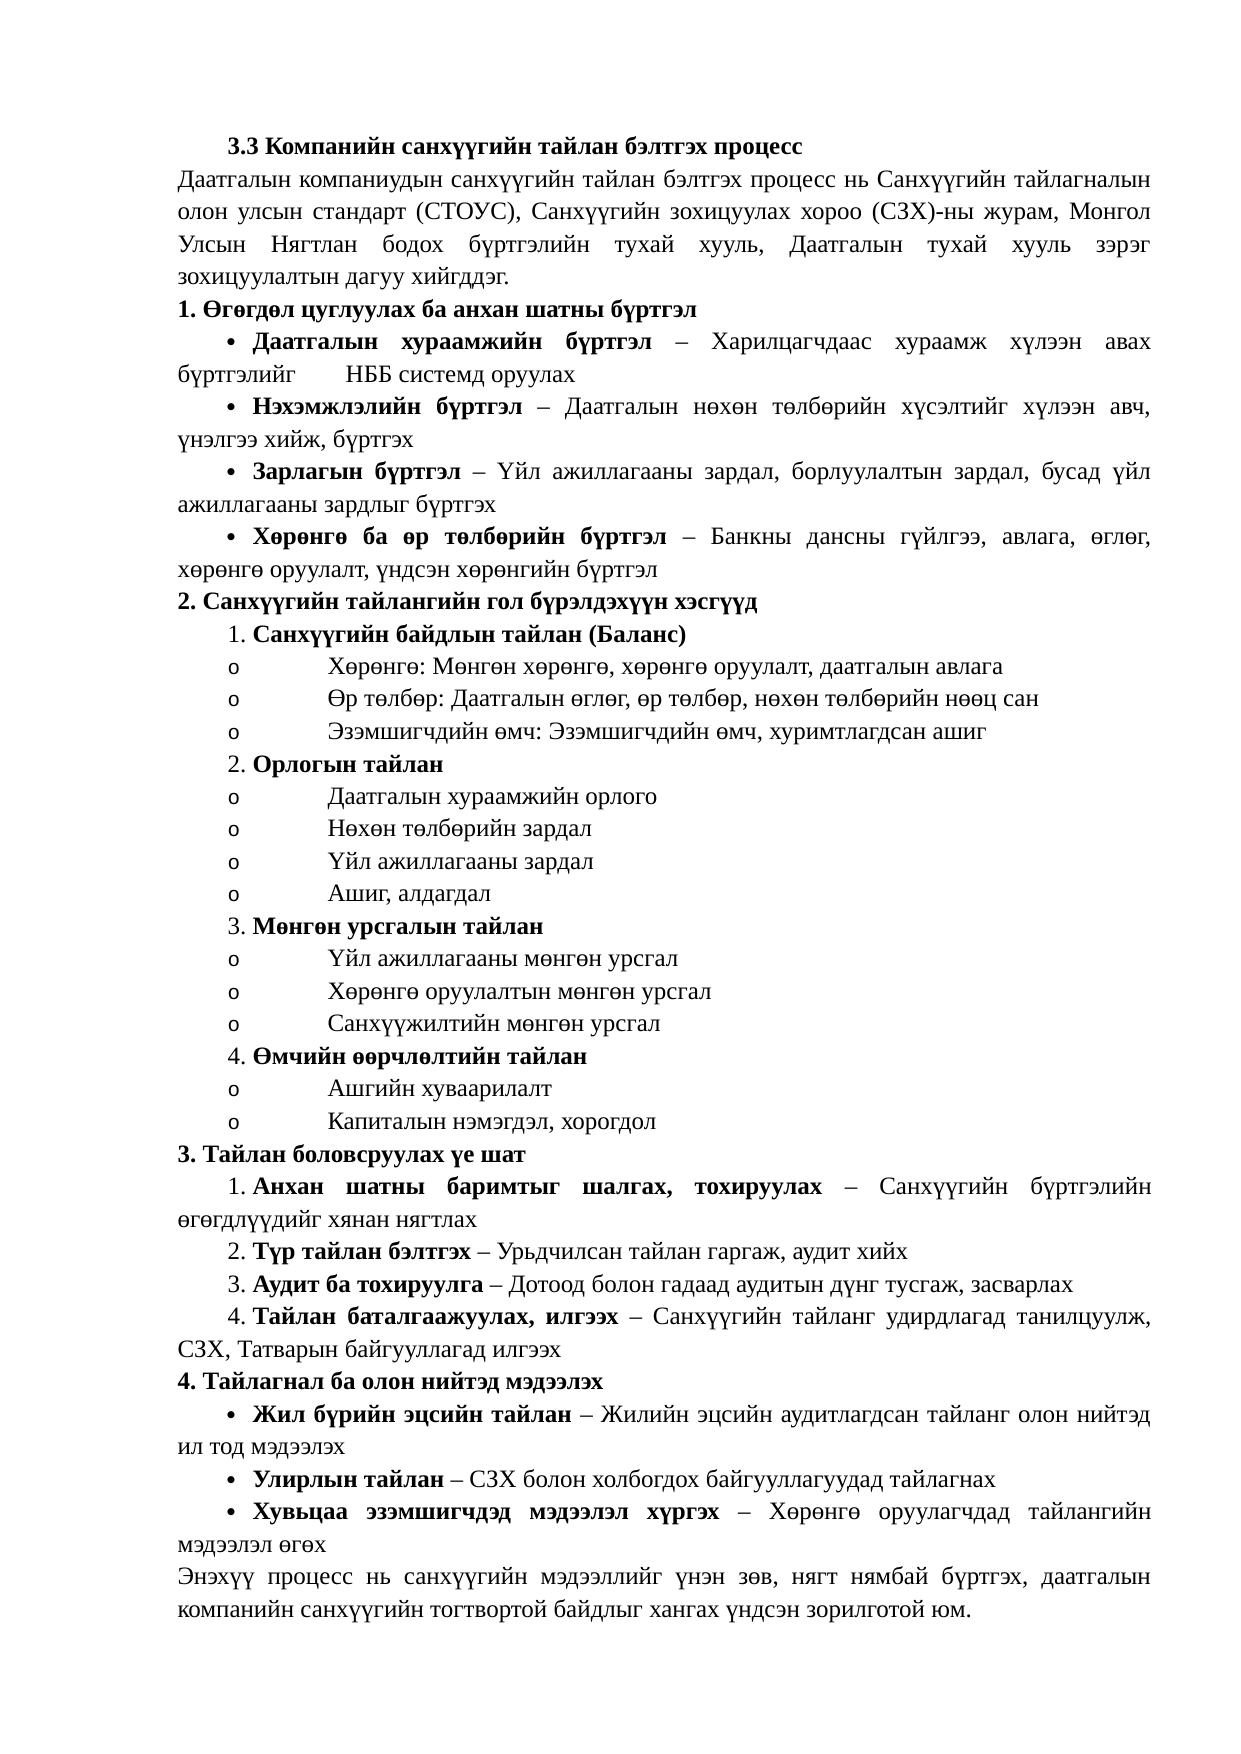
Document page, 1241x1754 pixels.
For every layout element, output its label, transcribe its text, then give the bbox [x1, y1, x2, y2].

text 2. Санхүүгийн тайлангийн гол бүрэлдэхүүн хэсгүүд [177, 584, 1152, 617]
list Түр тайлан бэлтгэх – Урьдчилсан тайлан гаргаж, аудит хийх [177, 1234, 1152, 1267]
list Өр төлбөр: Даатгалын өглөг, өр төлбөр, нөхөн төлбөрийн нөөц сан [177, 682, 1152, 714]
list Нөхөн төлбөрийн зардал [177, 812, 1152, 844]
list Аудит ба тохируулга – Дотоод болон гадаад аудитын дүнг тусгаж, засварлах [177, 1267, 1152, 1299]
text 3.3 Компанийн санхүүгийн тайлан бэлтгэх процесс Даатгалын компаниудын санхүүгийн тайлан бэлтгэх процесс нь Санхүүгийн тайлагналын олон улсын стандарт (СТОУС), Санхүүгийн зохицуулах хороо (СЗХ)-ны журам, Монгол Улсын Нягтлан бодох бүртгэлийн тухай хууль, Даатгалын тухай хууль зэрэг зохицуулалтын дагуу хийгддэг. [177, 129, 1152, 292]
list Өмчийн өөрчлөлтийн тайлан [177, 1039, 1152, 1072]
list Ашиг, алдагдал [177, 877, 1152, 909]
text 3. Тайлан боловсруулах үе шат [177, 1137, 1152, 1169]
list Хувьцаа эзэмшигчдэд мэдээлэл хүргэх – Хөрөнгө оруулагчдад тайлангийн мэдээлэл өгөх [177, 1494, 1152, 1559]
list Даатгалын хураамжийн орлого [177, 779, 1152, 812]
list Ашгийн хуваарилалт [177, 1072, 1152, 1104]
list Санхүүгийн байдлын тайлан (Баланс) [177, 617, 1152, 649]
list Мөнгөн урсгалын тайлан [177, 909, 1152, 942]
list Хөрөнгө оруулалтын мөнгөн урсгал [177, 974, 1152, 1007]
list Анхан шатны баримтыг шалгах, тохируулах – Санхүүгийн бүртгэлийн өгөгдлүүдийг хянан нягтлах [177, 1169, 1152, 1234]
text Энэхүү процесс нь санхүүгийн мэдээллийг үнэн зөв, нягт нямбай бүртгэх, даатгалын компанийн санхүүгийн тогтвортой байдлыг хангах үндсэн зорилготой юм. [177, 1559, 1152, 1624]
list Эзэмшигчдийн өмч: Эзэмшигчдийн өмч, хуримтлагдсан ашиг [177, 714, 1152, 747]
list Үйл ажиллагааны зардал [177, 844, 1152, 877]
list Зарлагын бүртгэл – Үйл ажиллагааны зардал, борлуулалтын зардал, бусад үйл ажиллагааны зардлыг бүртгэх [177, 454, 1152, 519]
list Капиталын нэмэгдэл, хорогдол [177, 1104, 1152, 1137]
list Нэхэмжлэлийн бүртгэл – Даатгалын нөхөн төлбөрийн хүсэлтийг хүлээн авч, үнэлгээ хийж, бүртгэх [177, 389, 1152, 454]
list Жил бүрийн эцсийн тайлан – Жилийн эцсийн аудитлагдсан тайланг олон нийтэд ил тод мэдээлэх [177, 1397, 1152, 1462]
list Тайлан баталгаажуулах, илгээх – Санхүүгийн тайланг удирдлагад танилцуулж, СЗХ, Татварын байгууллагад илгээх [177, 1299, 1152, 1364]
list Улирлын тайлан – СЗХ болон холбогдох байгууллагуудад тайлагнах [177, 1462, 1152, 1494]
text 4. Тайлагнал ба олон нийтэд мэдээлэх [177, 1364, 1152, 1397]
list Үйл ажиллагааны мөнгөн урсгал [177, 942, 1152, 974]
text 1. Өгөгдөл цуглуулах ба анхан шатны бүртгэл [177, 292, 1152, 324]
list Орлогын тайлан [177, 747, 1152, 779]
list Санхүүжилтийн мөнгөн урсгал [177, 1007, 1152, 1039]
list Хөрөнгө: Мөнгөн хөрөнгө, хөрөнгө оруулалт, даатгалын авлага [177, 649, 1152, 682]
list Даатгалын хураамжийн бүртгэл – Харилцагчдаас хураамж хүлээн авах бүртгэлийг НББ системд оруулах [177, 324, 1152, 389]
list Хөрөнгө ба өр төлбөрийн бүртгэл – Банкны дансны гүйлгээ, авлага, өглөг, хөрөнгө оруулалт, үндсэн хөрөнгийн бүртгэл [177, 519, 1152, 584]
